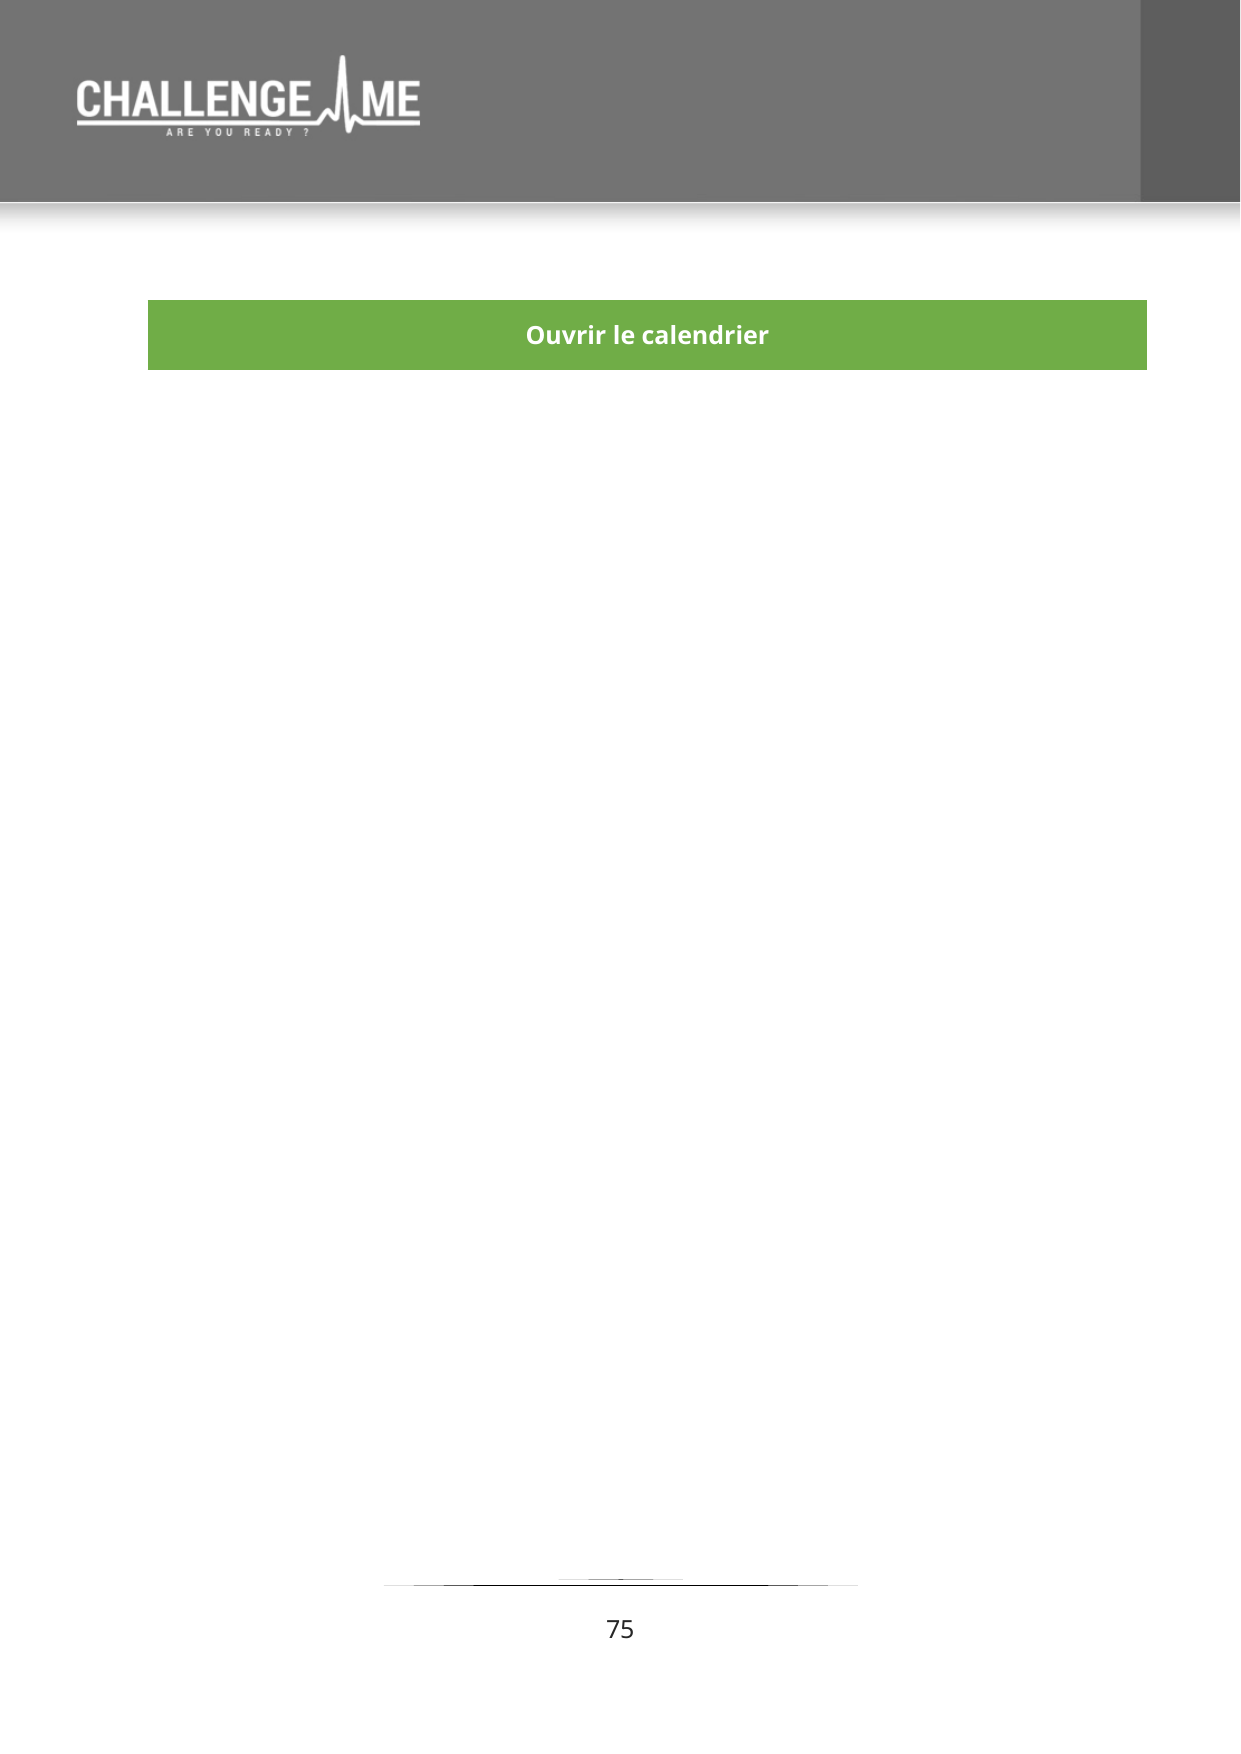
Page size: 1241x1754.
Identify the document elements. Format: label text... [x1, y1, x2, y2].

table_cell Ouvrir le calendrier [149, 301, 1146, 369]
picture [0, 0, 1241, 257]
